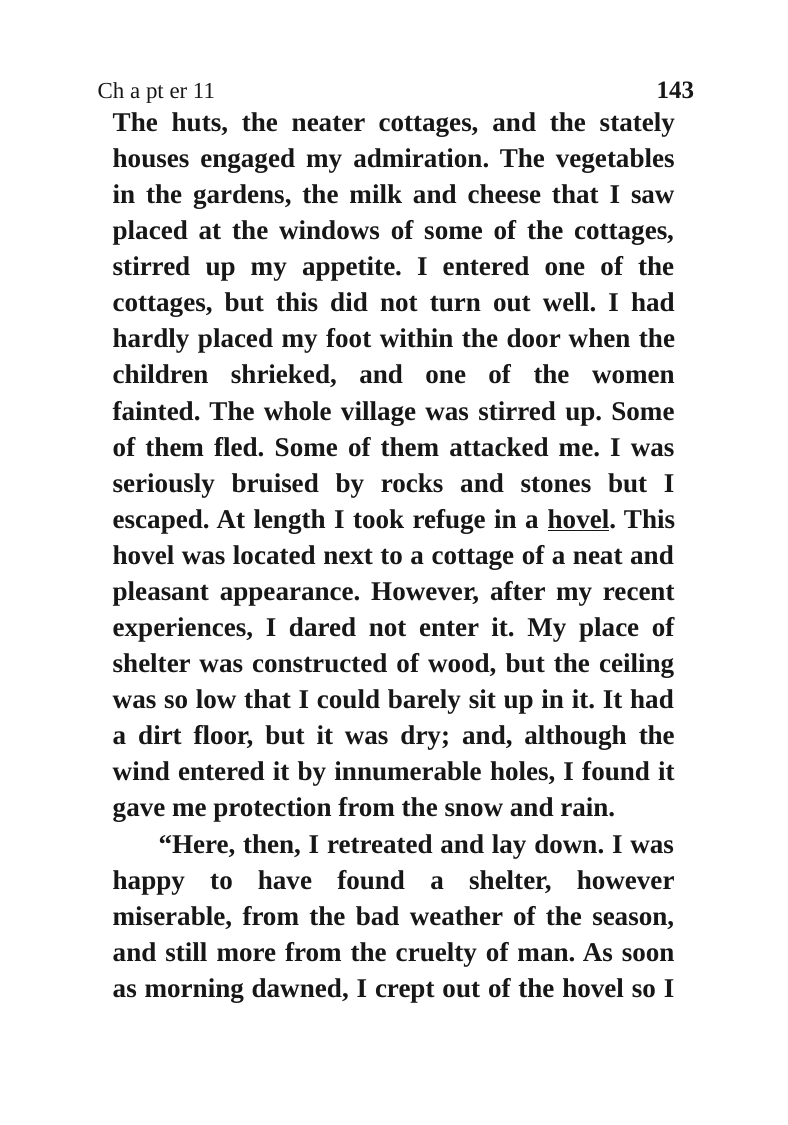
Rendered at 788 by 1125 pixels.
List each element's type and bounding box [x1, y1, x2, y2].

text [112, 106, 675, 822]
text [112, 828, 675, 1003]
